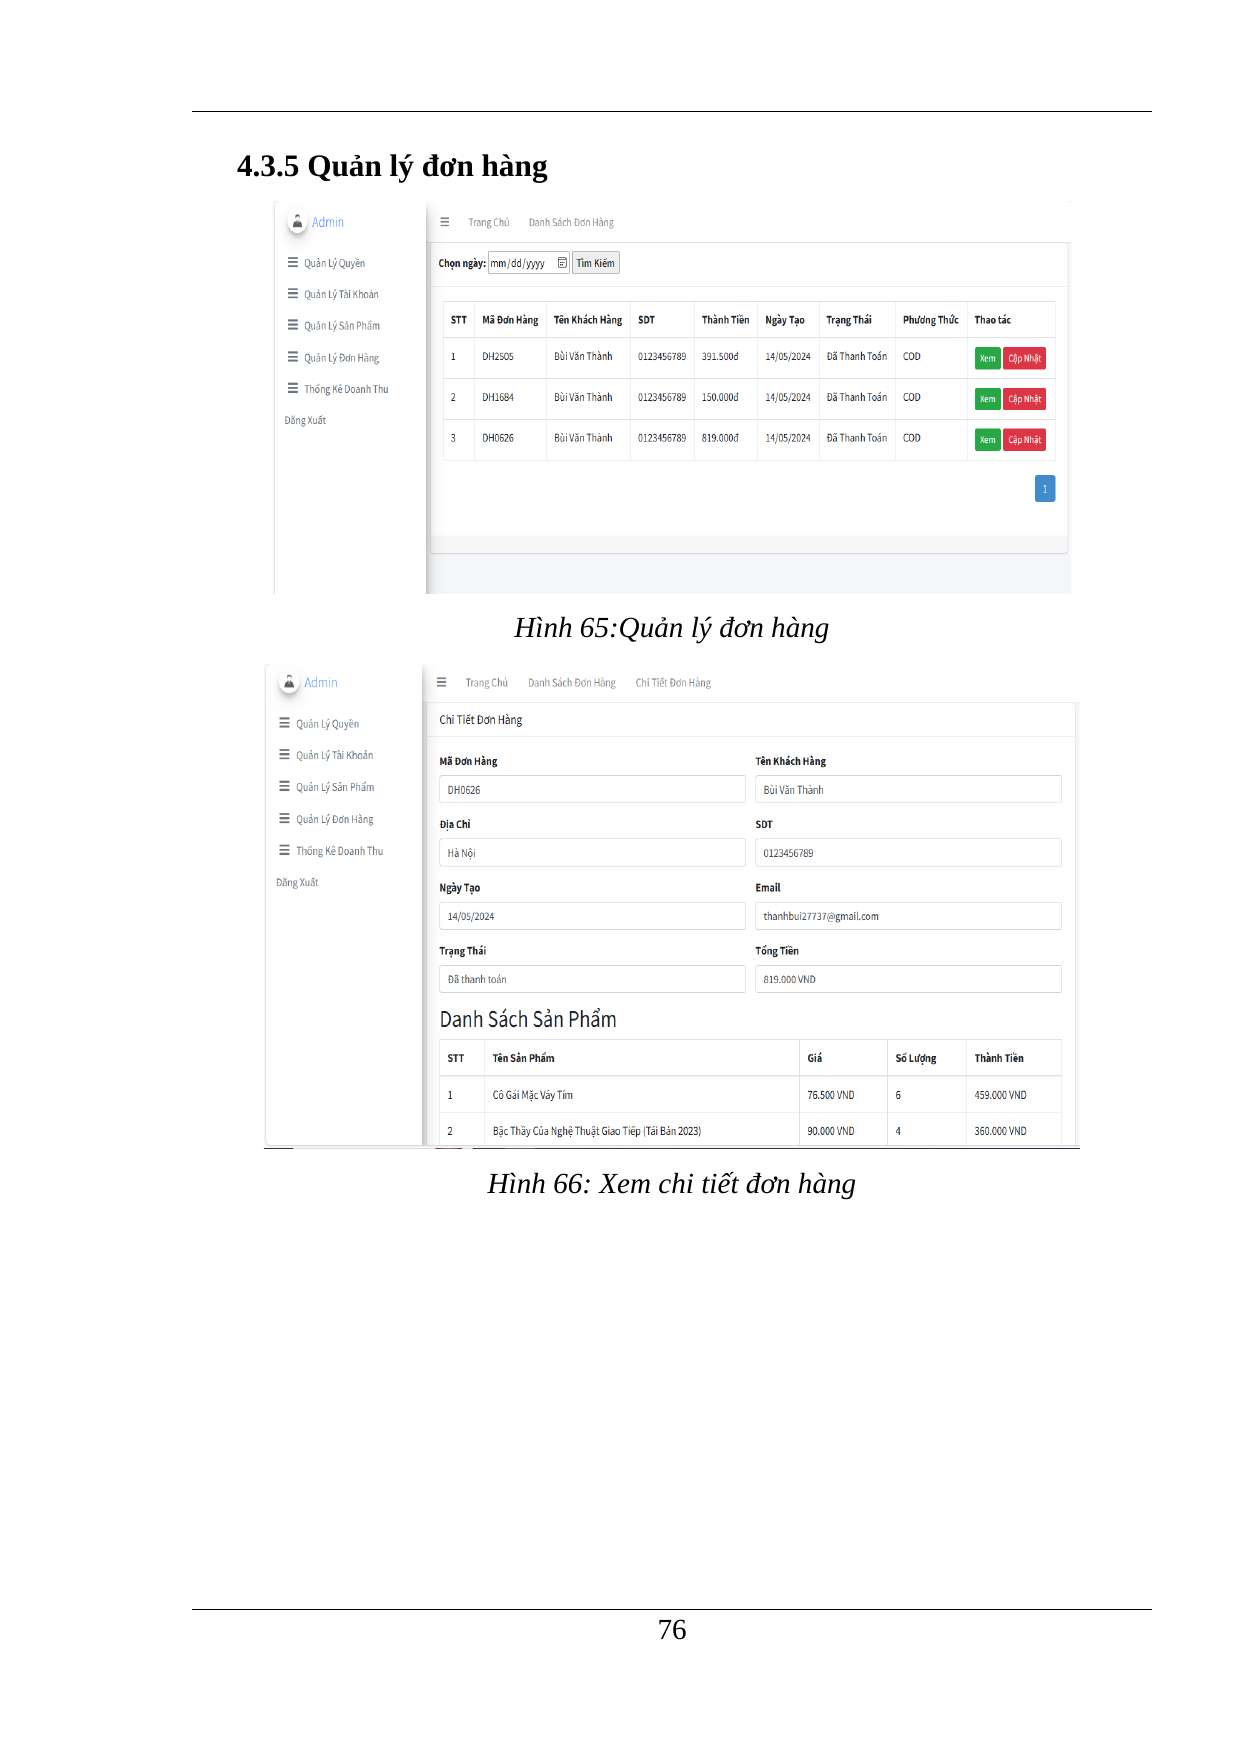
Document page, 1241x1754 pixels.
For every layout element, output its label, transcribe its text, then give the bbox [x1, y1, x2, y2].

text Hình 65:Quản lý đơn hàng [192, 610, 1152, 644]
subtitle 4.3.5 Quản lý đơn hàng [192, 148, 1152, 184]
picture [263, 664, 1080, 1149]
picture [272, 201, 1072, 594]
text Hình 66: Xem chi tiết đơn hàng [192, 1166, 1152, 1199]
